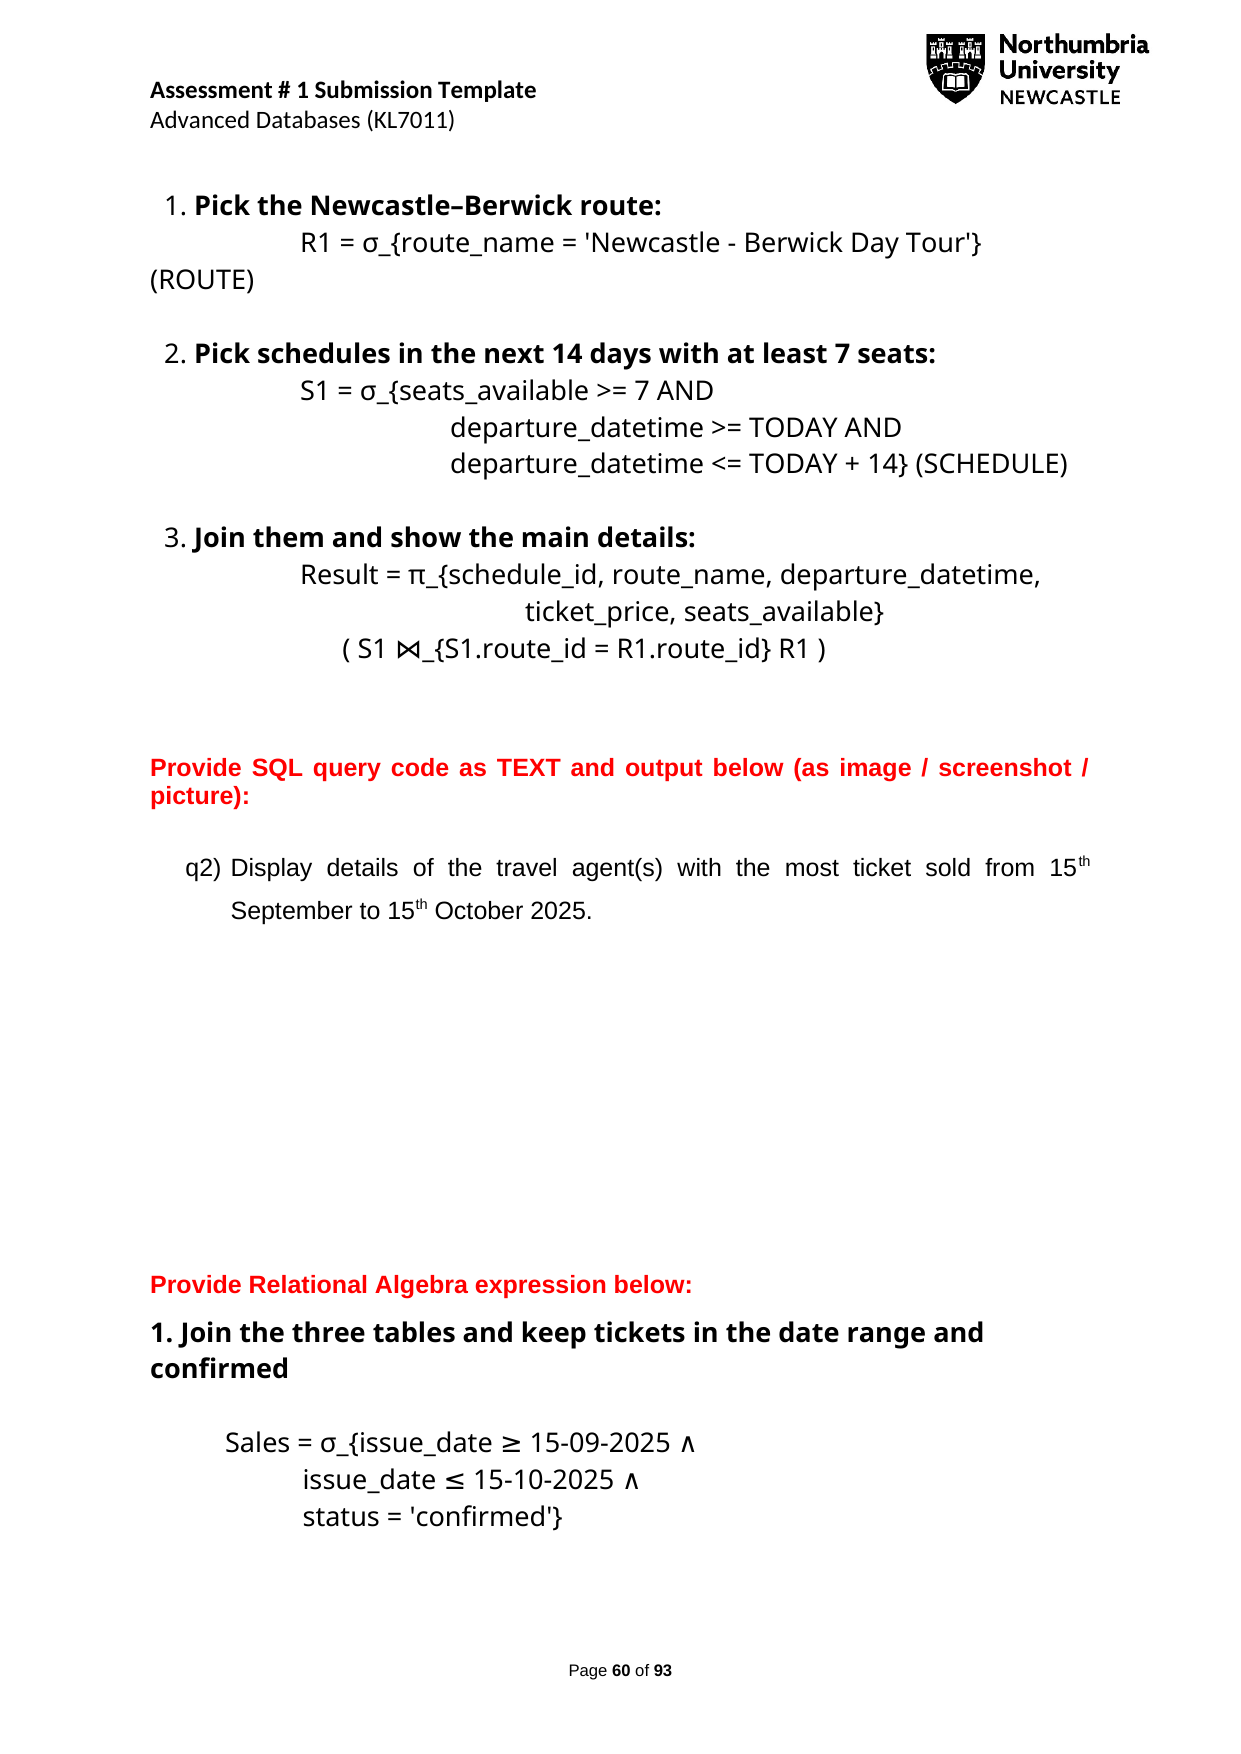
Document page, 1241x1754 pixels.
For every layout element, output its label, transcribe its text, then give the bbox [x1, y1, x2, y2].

text issue_date ≤ 15-10-2025 ∧ [225, 1461, 1090, 1497]
text Provide SQL query code as TEXT and output below (as image / screenshot / picture): [150, 752, 1090, 810]
text S1 = σ_{seats_available >= 7 AND [150, 371, 1090, 408]
text departure_datetime >= TODAY AND [150, 408, 1090, 445]
text departure_datetime <= TODAY + 14} (SCHEDULE) [150, 445, 1090, 482]
text 1. Pick the Newcastle–Berwick route: [150, 187, 1090, 224]
list Display details of the travel agent(s) with the most ticket sold from 15th September to 15th October 2025. [185, 853, 1090, 925]
text status = 'confirmed'} [225, 1497, 1090, 1534]
text R1 = σ_{route_name = 'Newcastle - Berwick Day Tour'} (ROUTE) [150, 224, 1090, 297]
text 3. Join them and show the main details: [150, 519, 1090, 556]
text ( S1 ⋈_{S1.route_id = R1.route_id} R1 ) [150, 629, 1090, 666]
text ticket_price, seats_available} [150, 592, 1090, 629]
text Provide Relational Algebra expression below: [150, 1270, 1090, 1299]
text Sales = σ_{issue_date ≥ 15-09-2025 ∧ [225, 1424, 1090, 1461]
text 1. Join the three tables and keep tickets in the date range and confirmed [150, 1313, 1090, 1387]
text Result = π_{schedule_id, route_name, departure_datetime, [150, 556, 1090, 592]
picture [898, 6, 1178, 133]
text 2. Pick schedules in the next 14 days with at least 7 seats: [150, 334, 1090, 371]
